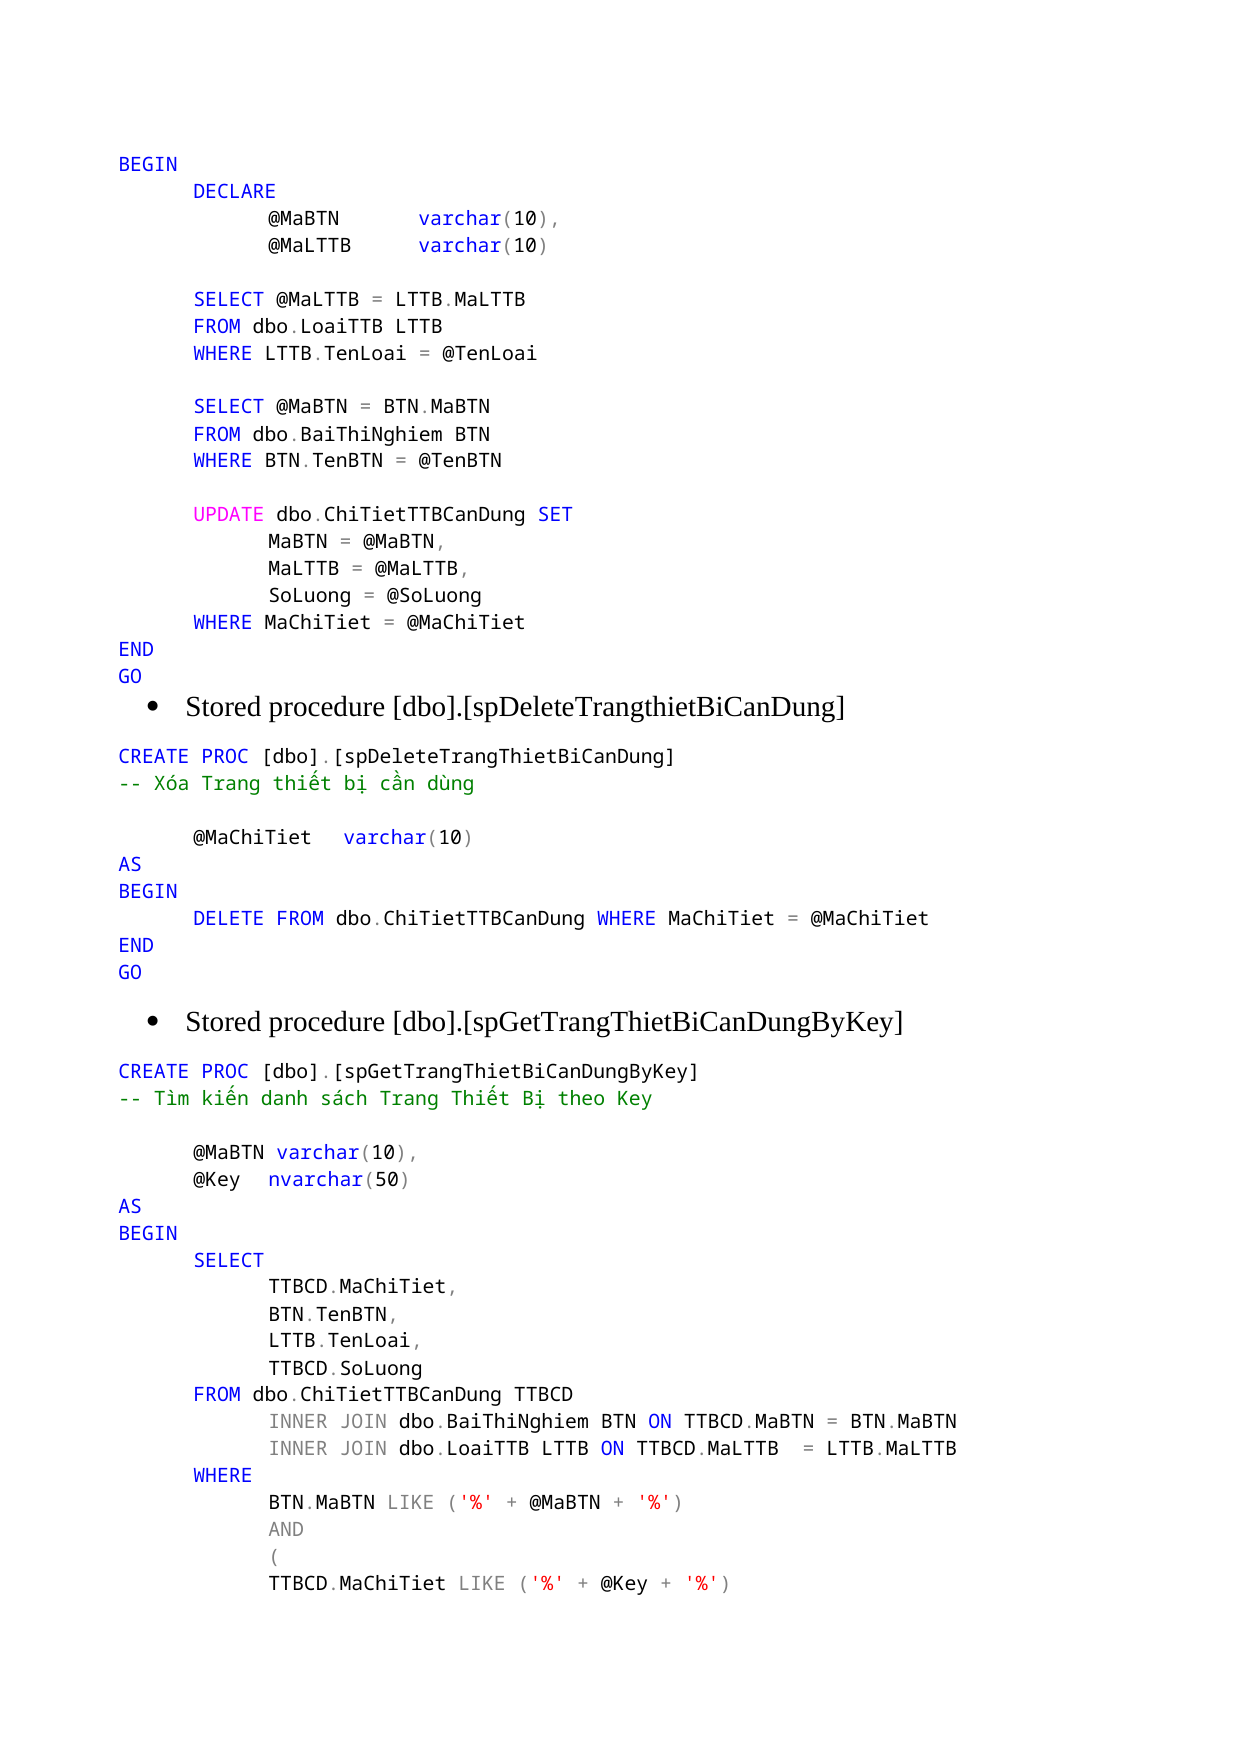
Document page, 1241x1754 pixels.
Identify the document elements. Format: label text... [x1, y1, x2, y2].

text INNER JOIN dbo.BaiThiNghiem BTN ON TTBCD.MaBTN = BTN.MaBTN [118, 1408, 1107, 1435]
text GO [118, 958, 1107, 985]
text @Key nvarchar(50) [118, 1165, 1107, 1192]
text @MaBTN varchar(10), [118, 1138, 1107, 1165]
text FROM dbo.BaiThiNghiem BTN [118, 420, 1107, 447]
text AND [118, 1516, 1107, 1543]
text BTN.MaBTN LIKE ('%' + @MaBTN + '%') [118, 1489, 1107, 1516]
text WHERE [118, 1462, 1107, 1489]
text BEGIN [118, 1219, 1107, 1246]
text UPDATE dbo.ChiTietTTBCanDung SET [118, 501, 1107, 528]
text LTTB.TenLoai, [118, 1327, 1107, 1354]
text MaBTN = @MaBTN, [118, 528, 1107, 555]
text BEGIN [118, 150, 1107, 177]
text AS [118, 1192, 1107, 1219]
text FROM dbo.LoaiTTB LTTB [118, 312, 1107, 339]
text AS [118, 850, 1107, 877]
text FROM dbo.ChiTietTTBCanDung TTBCD [118, 1381, 1107, 1408]
text TTBCD.SoLuong [118, 1354, 1107, 1381]
text -- Tìm kiến danh sách Trang Thiết Bị theo Key [118, 1084, 1107, 1111]
text -- Xóa Trang thiết bị cần dùng [118, 769, 1107, 796]
text ( [118, 1543, 1107, 1569]
text SELECT @MaBTN = BTN.MaBTN [118, 393, 1107, 420]
list Stored procedure [dbo].[spDeleteTrangthietBiCanDung] [148, 689, 1107, 723]
text WHERE MaChiTiet = @MaChiTiet [118, 609, 1107, 636]
text WHERE BTN.TenBTN = @TenBTN [118, 447, 1107, 474]
text CREATE PROC [dbo].[spGetTrangThietBiCanDungByKey] [118, 1057, 1107, 1084]
text BTN.TenBTN, [118, 1300, 1107, 1327]
text TTBCD.MaChiTiet, [118, 1273, 1107, 1300]
text WHERE LTTB.TenLoai = @TenLoai [118, 339, 1107, 366]
text INNER JOIN dbo.LoaiTTB LTTB ON TTBCD.MaLTTB = LTTB.MaLTTB [118, 1435, 1107, 1462]
text END [118, 636, 1107, 663]
text BEGIN [118, 877, 1107, 904]
text TTBCD.MaChiTiet LIKE ('%' + @Key + '%') [118, 1569, 1107, 1597]
text DECLARE [118, 177, 1107, 204]
text END [118, 931, 1107, 958]
text @MaLTTB varchar(10) [118, 231, 1107, 258]
text SELECT @MaLTTB = LTTB.MaLTTB [118, 285, 1107, 312]
text @MaBTN varchar(10), [118, 204, 1107, 231]
text SELECT [118, 1246, 1107, 1273]
text SoLuong = @SoLuong [118, 582, 1107, 609]
text GO [118, 663, 1107, 689]
list Stored procedure [dbo].[spGetTrangThietBiCanDungByKey] [148, 1004, 1107, 1038]
text CREATE PROC [dbo].[spDeleteTrangThietBiCanDung] [118, 742, 1107, 769]
text MaLTTB = @MaLTTB, [118, 555, 1107, 582]
text @MaChiTiet varchar(10) [118, 823, 1107, 850]
text DELETE FROM dbo.ChiTietTTBCanDung WHERE MaChiTiet = @MaChiTiet [118, 904, 1107, 931]
